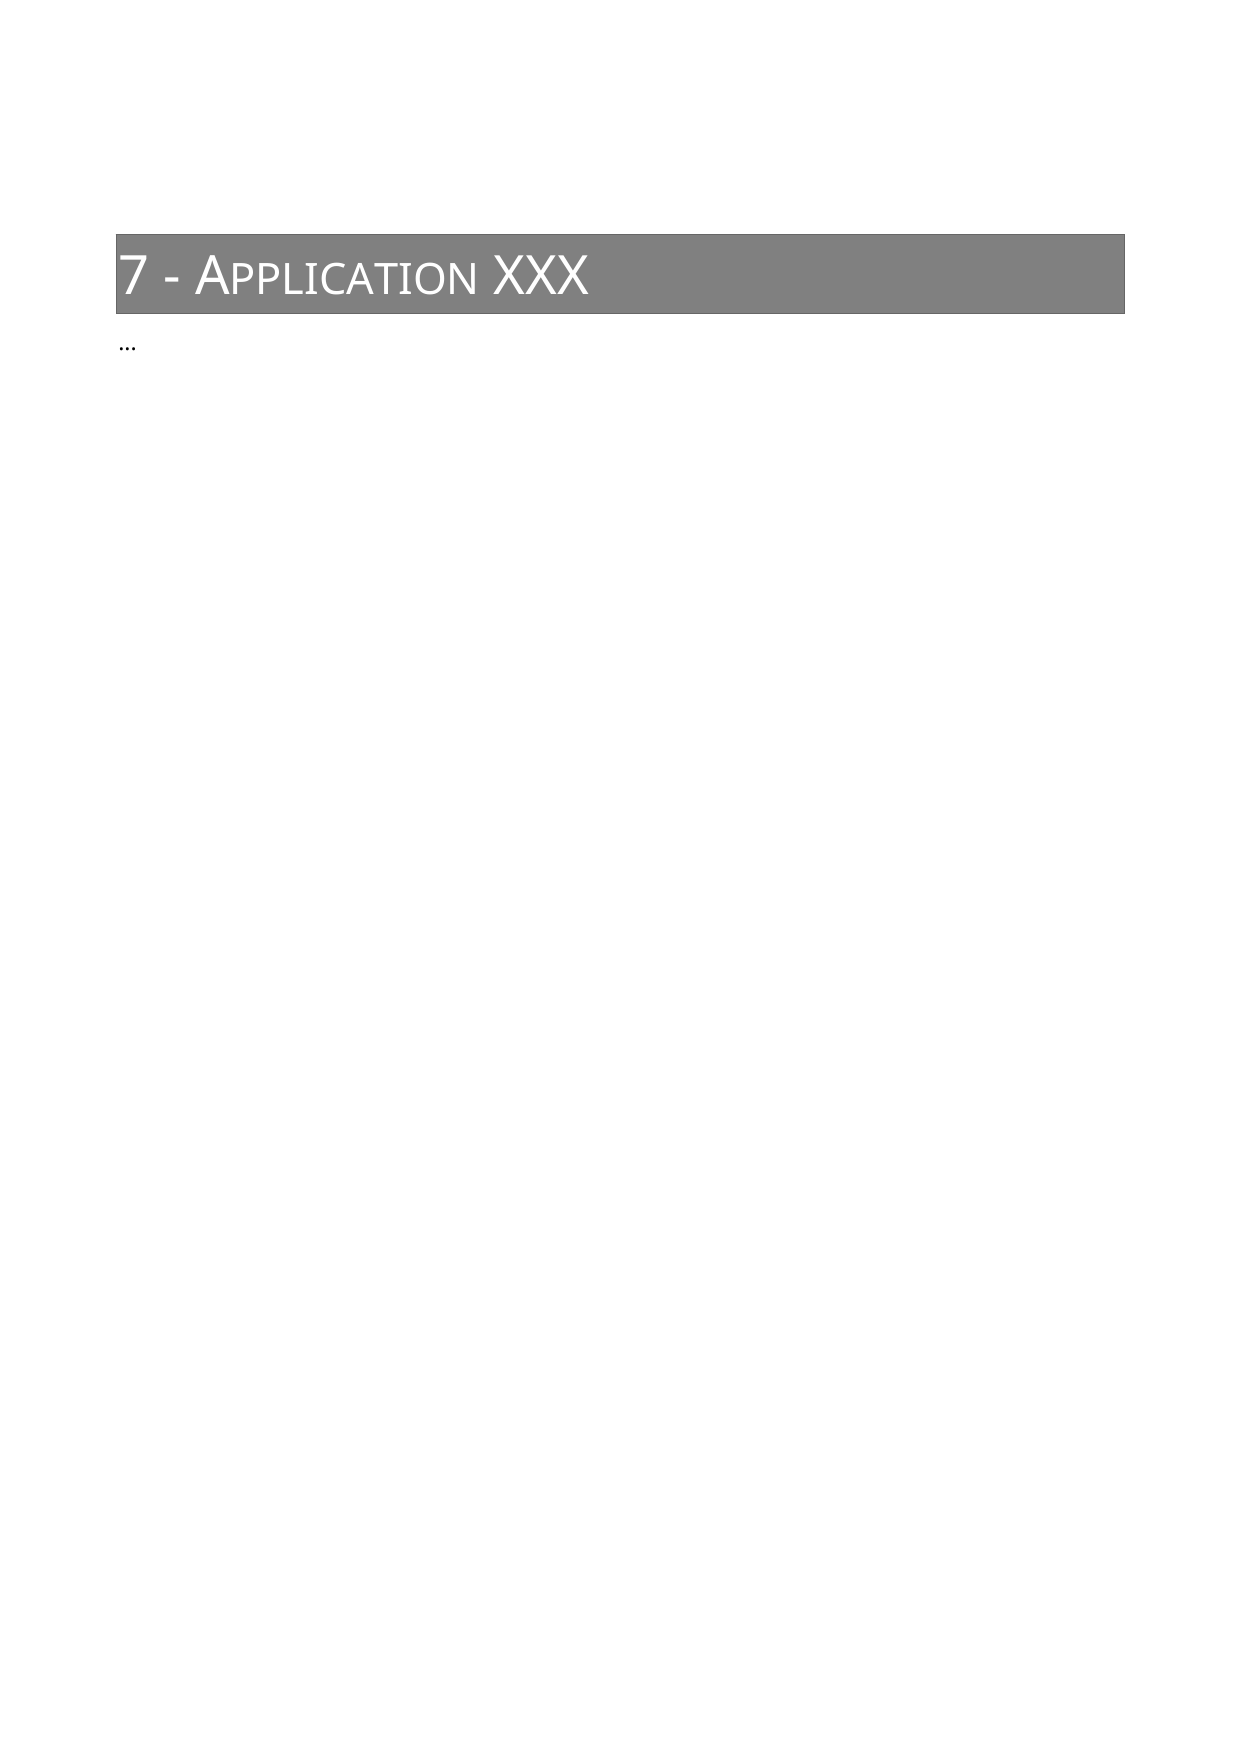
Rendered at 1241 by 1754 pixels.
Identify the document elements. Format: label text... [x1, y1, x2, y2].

subtitle Application XXX [117, 235, 1124, 313]
text ... [118, 325, 1122, 357]
